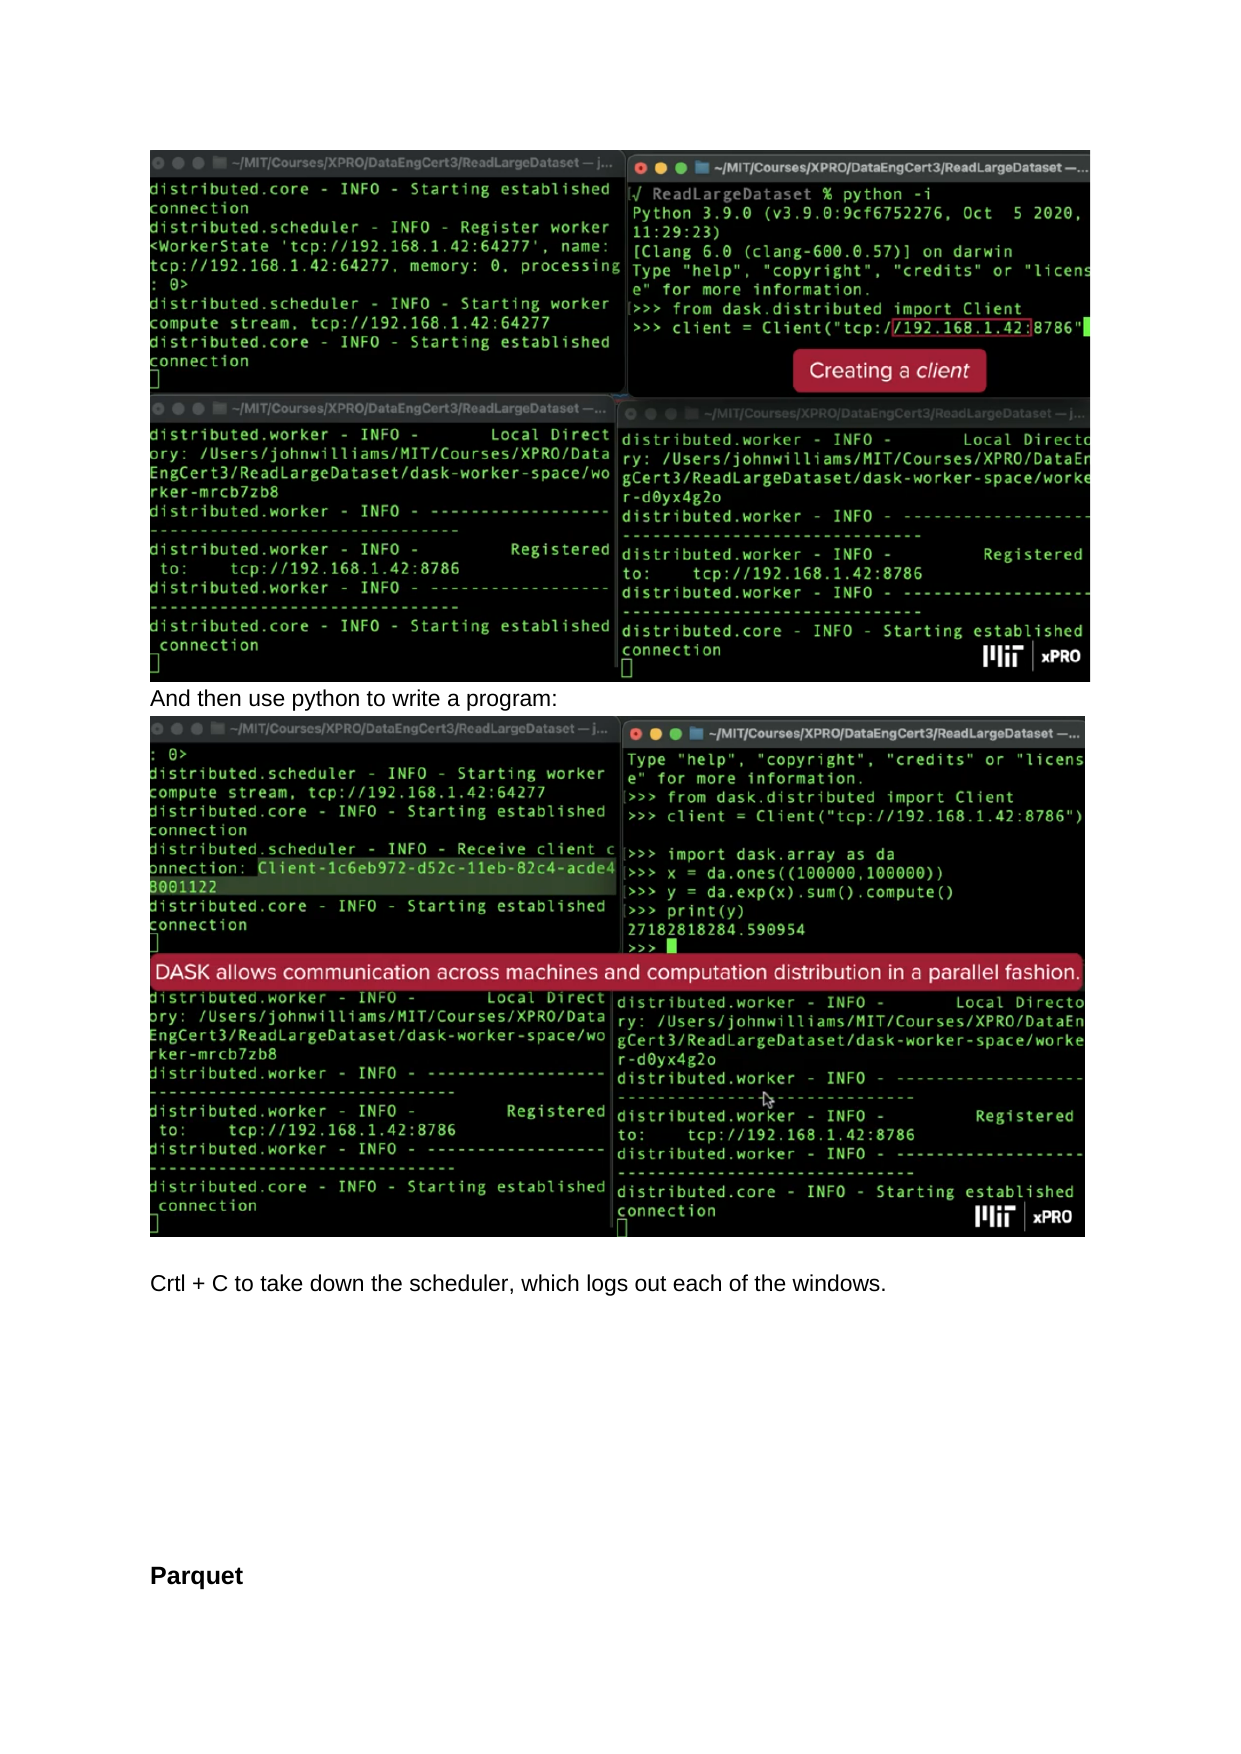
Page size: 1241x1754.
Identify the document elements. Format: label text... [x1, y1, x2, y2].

text Parquet [150, 1561, 1090, 1589]
text Crtl + C to take down the scheduler, which logs out each of the windows. [150, 1270, 1090, 1297]
picture [150, 715, 1091, 1237]
text And then use python to write a program: [150, 685, 1090, 711]
picture [150, 150, 1091, 682]
